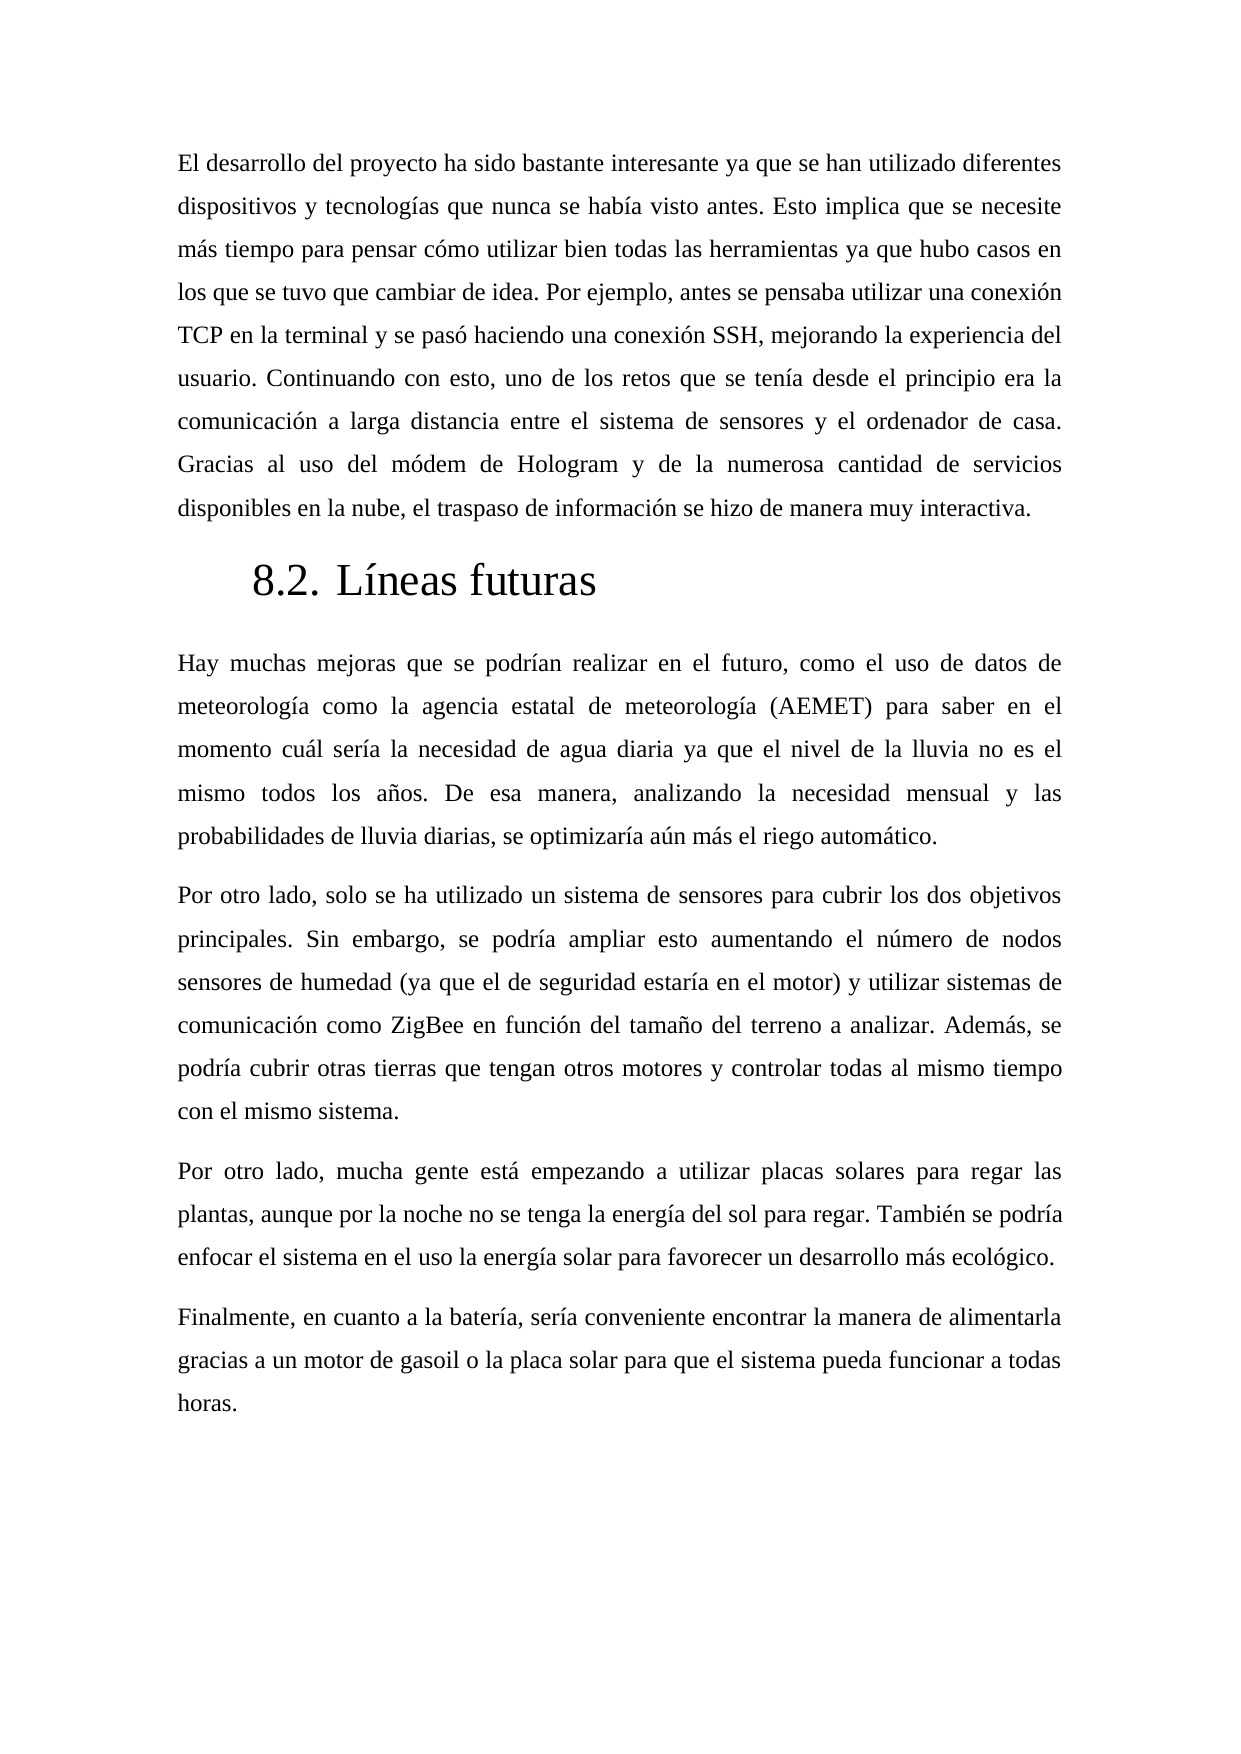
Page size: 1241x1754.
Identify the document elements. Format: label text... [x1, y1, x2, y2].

text Hay muchas mejoras que se podrían realizar en el futuro, como el uso de datos de meteorología como la agencia estatal de meteorología (AEMET) para saber en el momento cuál sería la necesidad de agua diaria ya que el nivel de la lluvia no es el mismo todos los años. De esa manera, analizando la necesidad mensual y las probabilidades de lluvia diarias, se optimizaría aún más el riego automático. [177, 648, 1063, 849]
text Finalmente, en cuanto a la batería, sería conveniente encontrar la manera de alimentarla gracias a un motor de gasoil o la placa solar para que el sistema pueda funcionar a todas horas. [177, 1302, 1063, 1417]
text Por otro lado, mucha gente está empezando a utilizar placas solares para regar las plantas, aunque por la noche no se tenga la energía del sol para regar. También se podría enfocar el sistema en el uso la energía solar para favorecer un desarrollo más ecológico. [177, 1156, 1063, 1271]
text Por otro lado, solo se ha utilizado un sistema de sensores para cubrir los dos objetivos principales. Sin embargo, se podría ampliar esto aumentando el número de nodos sensores de humedad (ya que el de seguridad estaría en el motor) y utilizar sistemas de comunicación como ZigBee en función del tamaño del terreno a analizar. Además, se podría cubrir otras tierras que tengan otros motores y controlar todas al mismo tiempo con el mismo sistema. [177, 881, 1063, 1125]
list Líneas futuras [252, 552, 1063, 605]
text El desarrollo del proyecto ha sido bastante interesante ya que se han utilizado diferentes dispositivos y tecnologías que nunca se había visto antes. Esto implica que se necesite más tiempo para pensar cómo utilizar bien todas las herramientas ya que hubo casos en los que se tuvo que cambiar de idea. Por ejemplo, antes se pensaba utilizar una conexión TCP en la terminal y se pasó haciendo una conexión SSH, mejorando la experiencia del usuario. Continuando con esto, uno de los retos que se tenía desde el principio era la comunicación a larga distancia entre el sistema de sensores y el ordenador de casa. Gracias al uso del módem de Hologram y de la numerosa cantidad de servicios disponibles en la nube, el traspaso de información se hizo de manera muy interactiva. [177, 148, 1063, 521]
